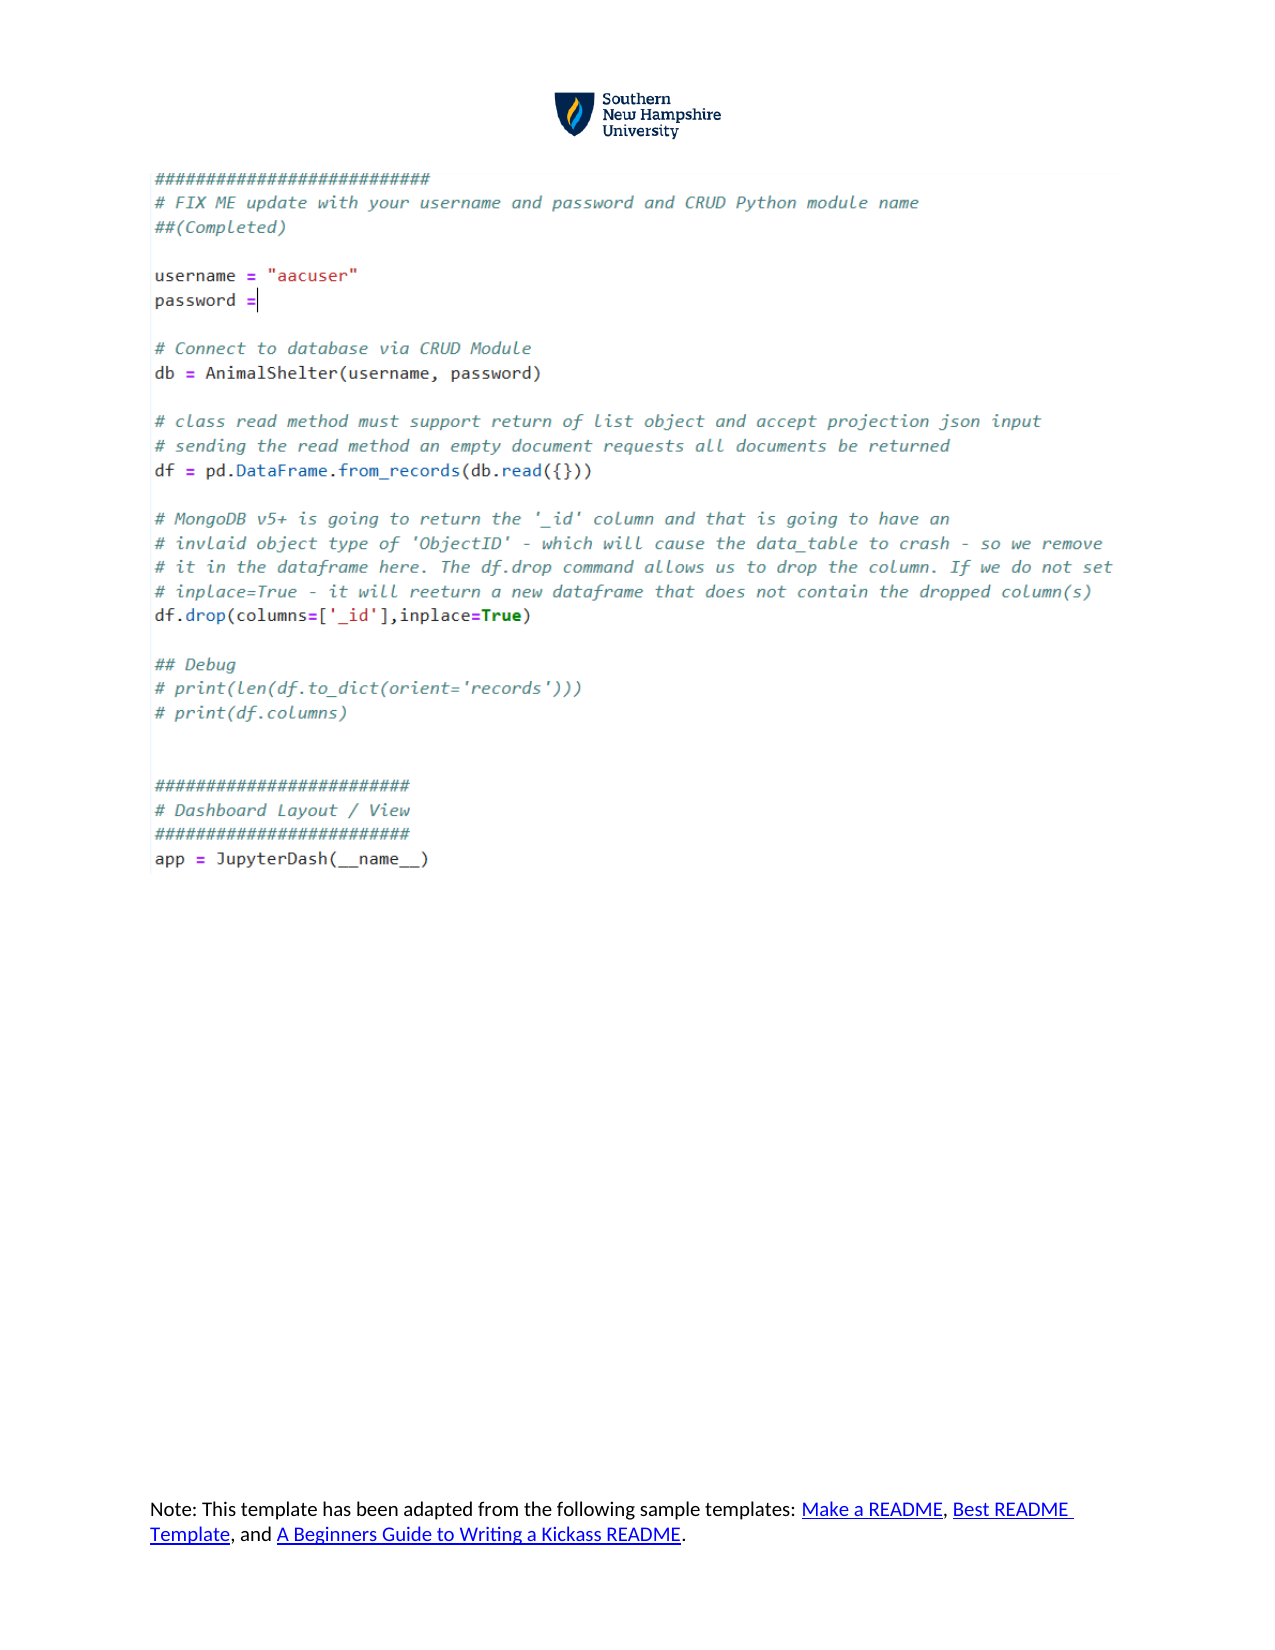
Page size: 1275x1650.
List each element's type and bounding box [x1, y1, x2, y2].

picture [150, 173, 1125, 874]
picture [546, 75, 729, 154]
